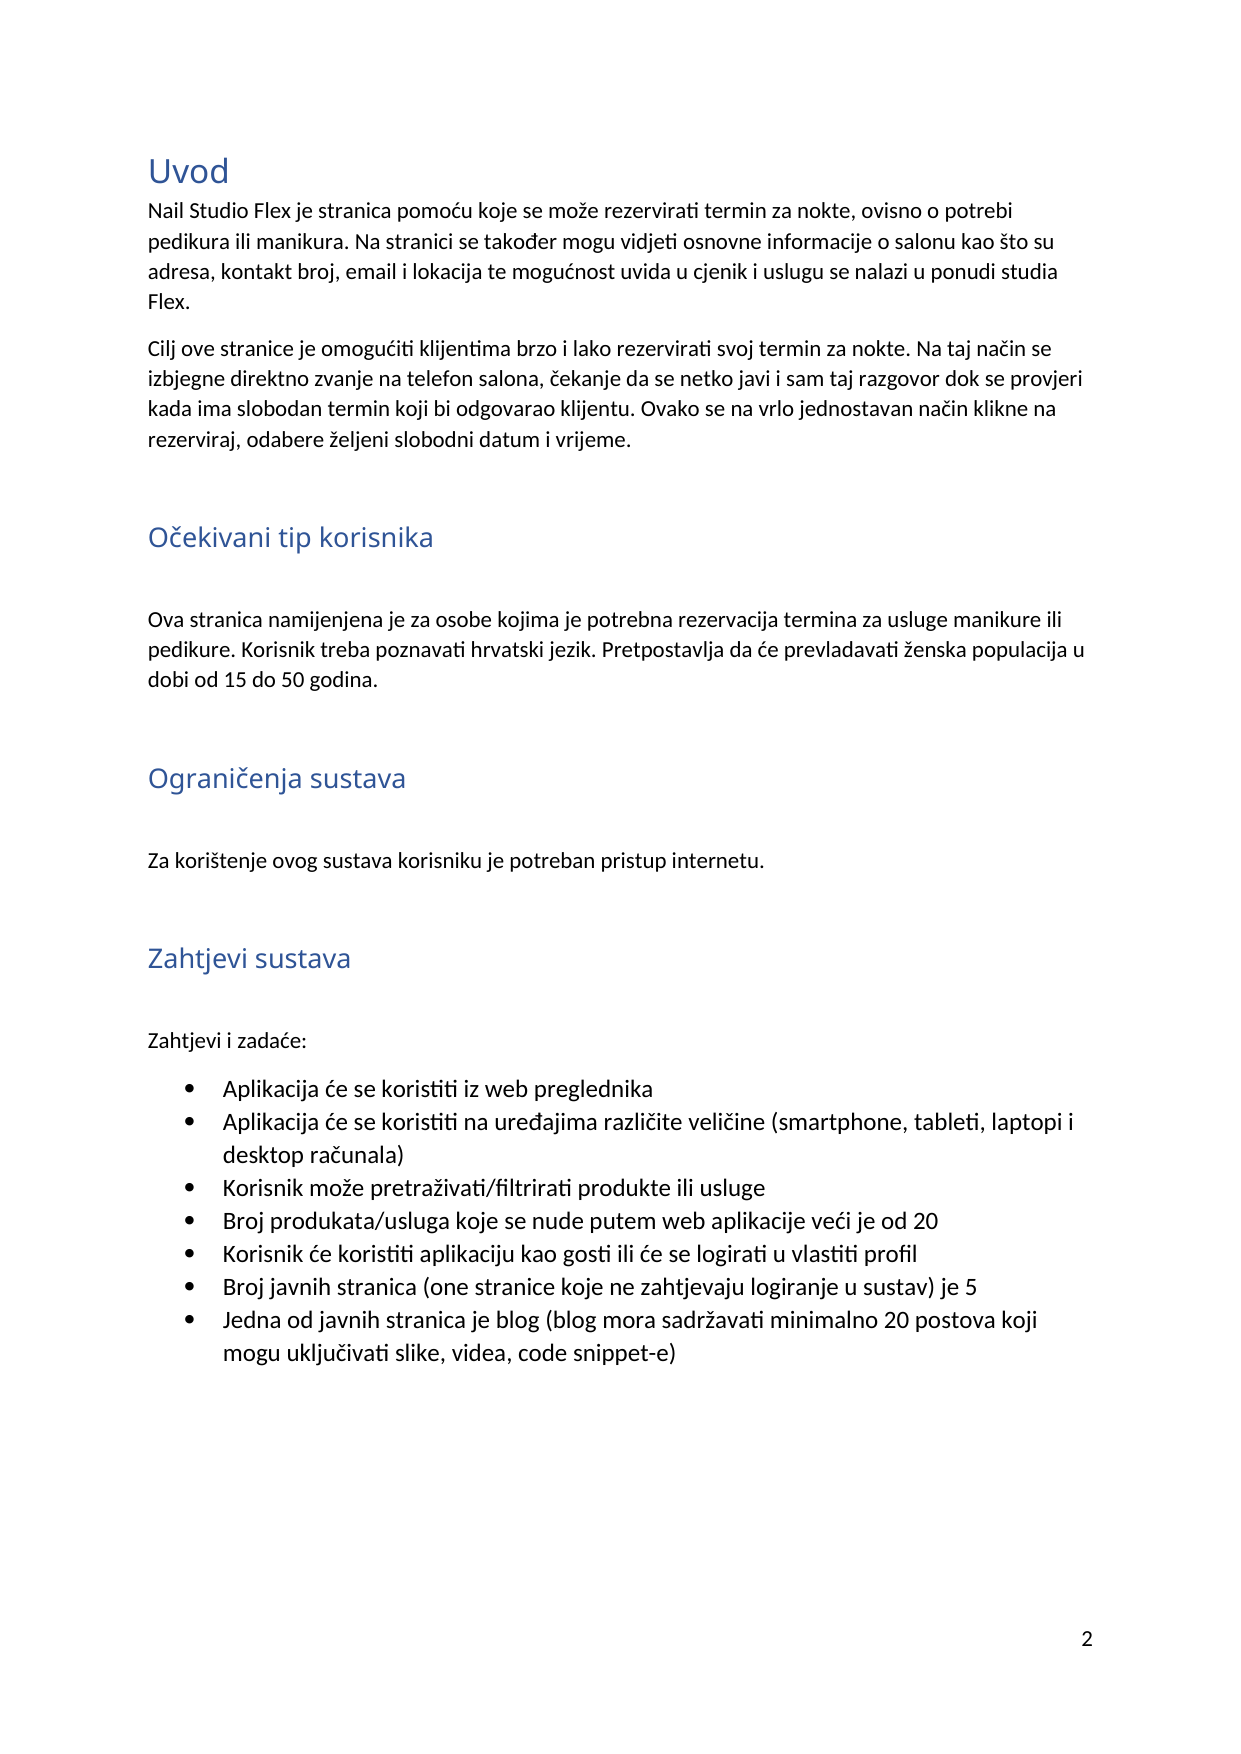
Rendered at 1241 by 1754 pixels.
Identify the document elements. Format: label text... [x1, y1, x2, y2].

subtitle Očekivani tip korisnika [148, 518, 1092, 555]
subtitle Uvod [148, 148, 1092, 193]
text Ova stranica namijenjena je za osobe kojima je potrebna rezervacija termina za usluge manikure ili pedikure. Korisnik treba poznavati hrvatski jezik. Pretpostavlja da će prevladavati ženska populacija u dobi od 15 do 50 godina. [148, 605, 1092, 694]
text Nail Studio Flex je stranica pomoću koje se može rezervirati termin za nokte, ovisno o potrebi pedikura ili manikura. Na stranici se također mogu vidjeti osnovne informacije o salonu kao što su adresa, kontakt broj, email i lokacija te mogućnost uvida u cjenik i uslugu se nalazi u ponudi studia Flex. [148, 197, 1092, 315]
list Korisnik može pretraživati/filtrirati produkte ili usluge [185, 1172, 1092, 1203]
list Korisnik će koristiti aplikaciju kao gosti ili će se logirati u vlastiti profil [185, 1238, 1092, 1268]
subtitle Zahtjevi sustava [148, 940, 1092, 977]
list Broj produkata/usluga koje se nude putem web aplikacije veći je od 20 [185, 1205, 1092, 1236]
text Za korištenje ovog sustava korisniku je potreban pristup internetu. [148, 846, 1092, 874]
list Aplikacija će se koristiti na uređajima različite veličine (smartphone, tableti, laptopi i desktop računala) [185, 1106, 1092, 1170]
text Cilj ove stranice je omogućiti klijentima brzo i lako rezervirati svoj termin za nokte. Na taj način se izbjegne direktno zvanje na telefon salona, čekanje da se netko javi i sam taj razgovor dok se provjeri kada ima slobodan termin koji bi odgovarao klijentu. Ovako se na vrlo jednostavan način klikne na rezerviraj, odabere željeni slobodni datum i vrijeme. [148, 334, 1092, 453]
list Broj javnih stranica (one stranice koje ne zahtjevaju logiranje u sustav) je 5 [185, 1271, 1092, 1301]
subtitle Ograničenja sustava [148, 759, 1092, 796]
list Jedna od javnih stranica je blog (blog mora sadržavati minimalno 20 postova koji mogu uključivati slike, videa, code snippet-e) [185, 1304, 1092, 1367]
text Zahtjevi i zadaće: [148, 1026, 1092, 1054]
list Aplikacija će se koristiti iz web preglednika [185, 1073, 1092, 1104]
